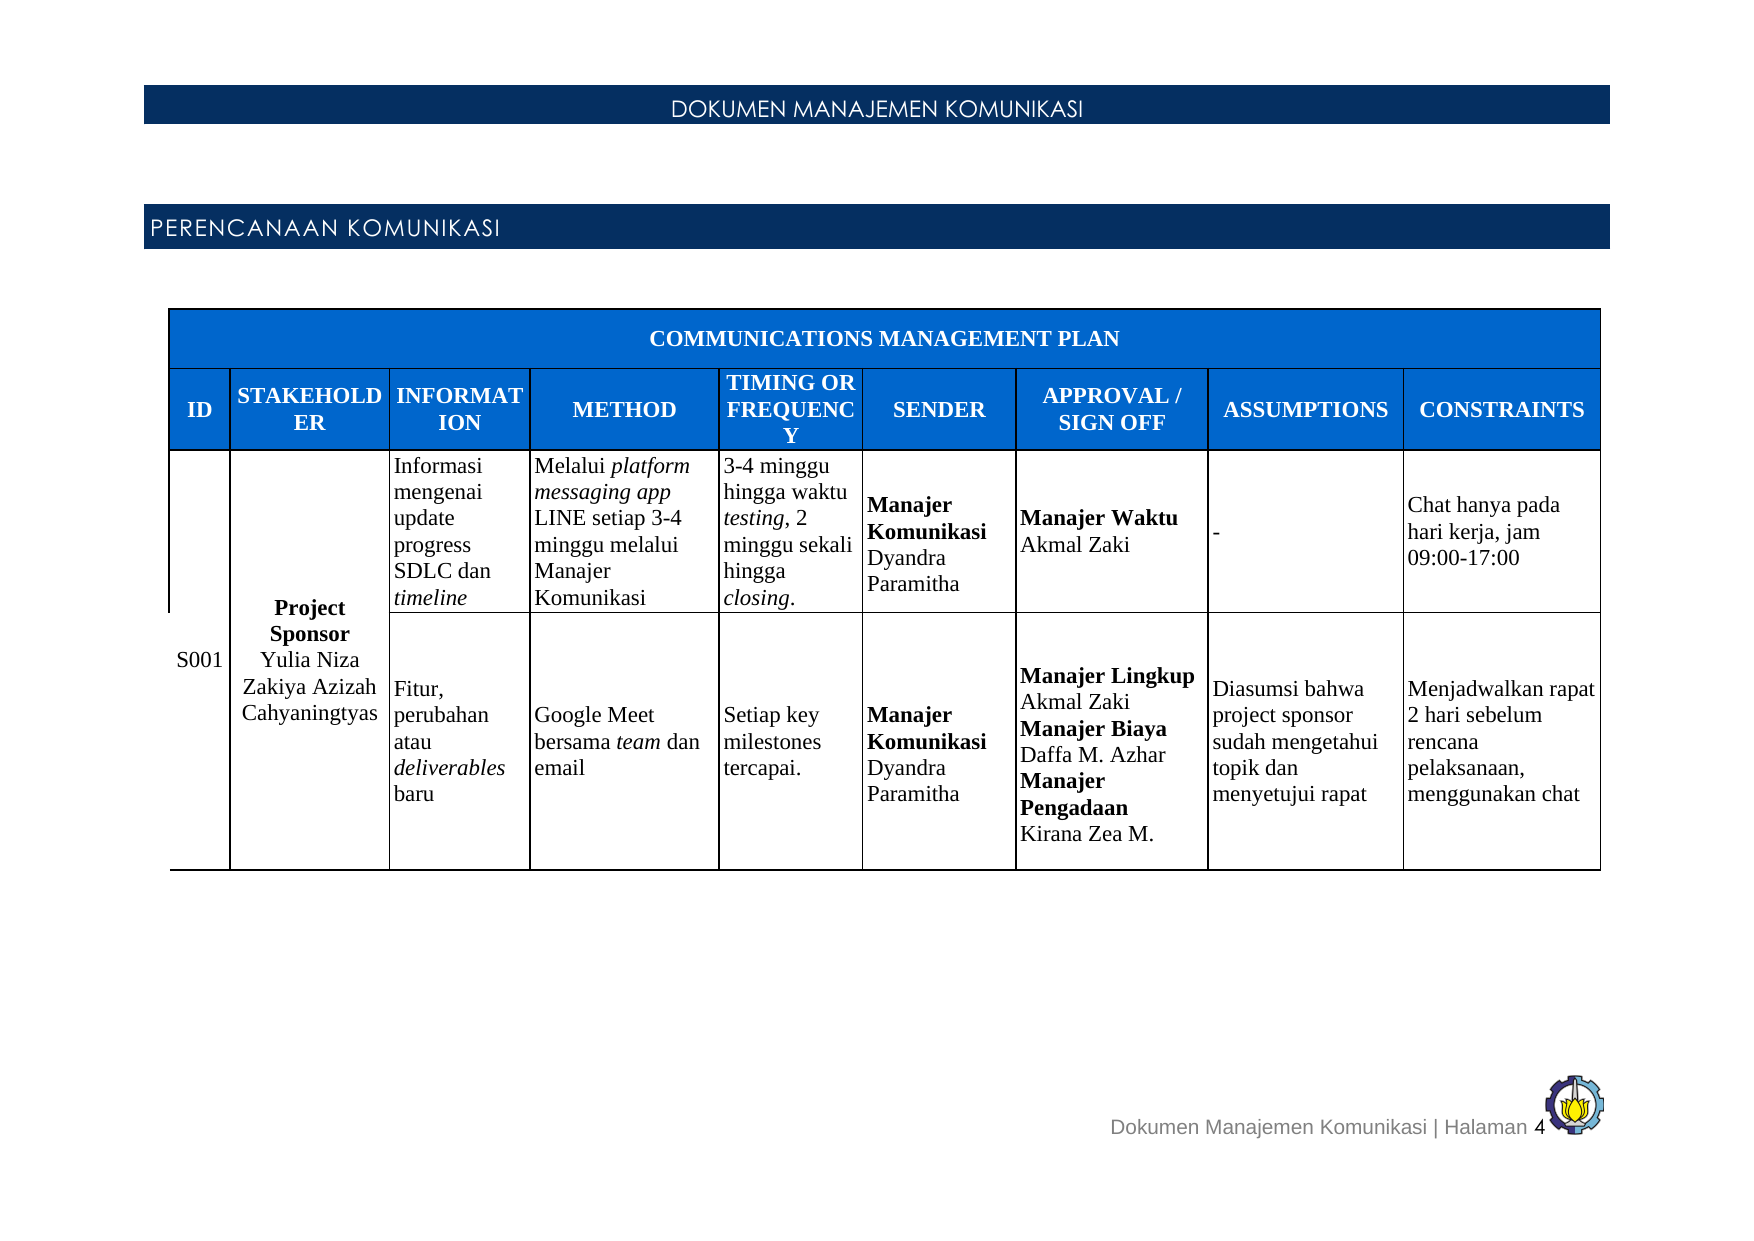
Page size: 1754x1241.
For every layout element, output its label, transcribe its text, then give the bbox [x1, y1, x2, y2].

picture [1545, 1075, 1604, 1135]
subtitle PERENCANAAN KOMUNIKASI [150, 211, 1604, 243]
